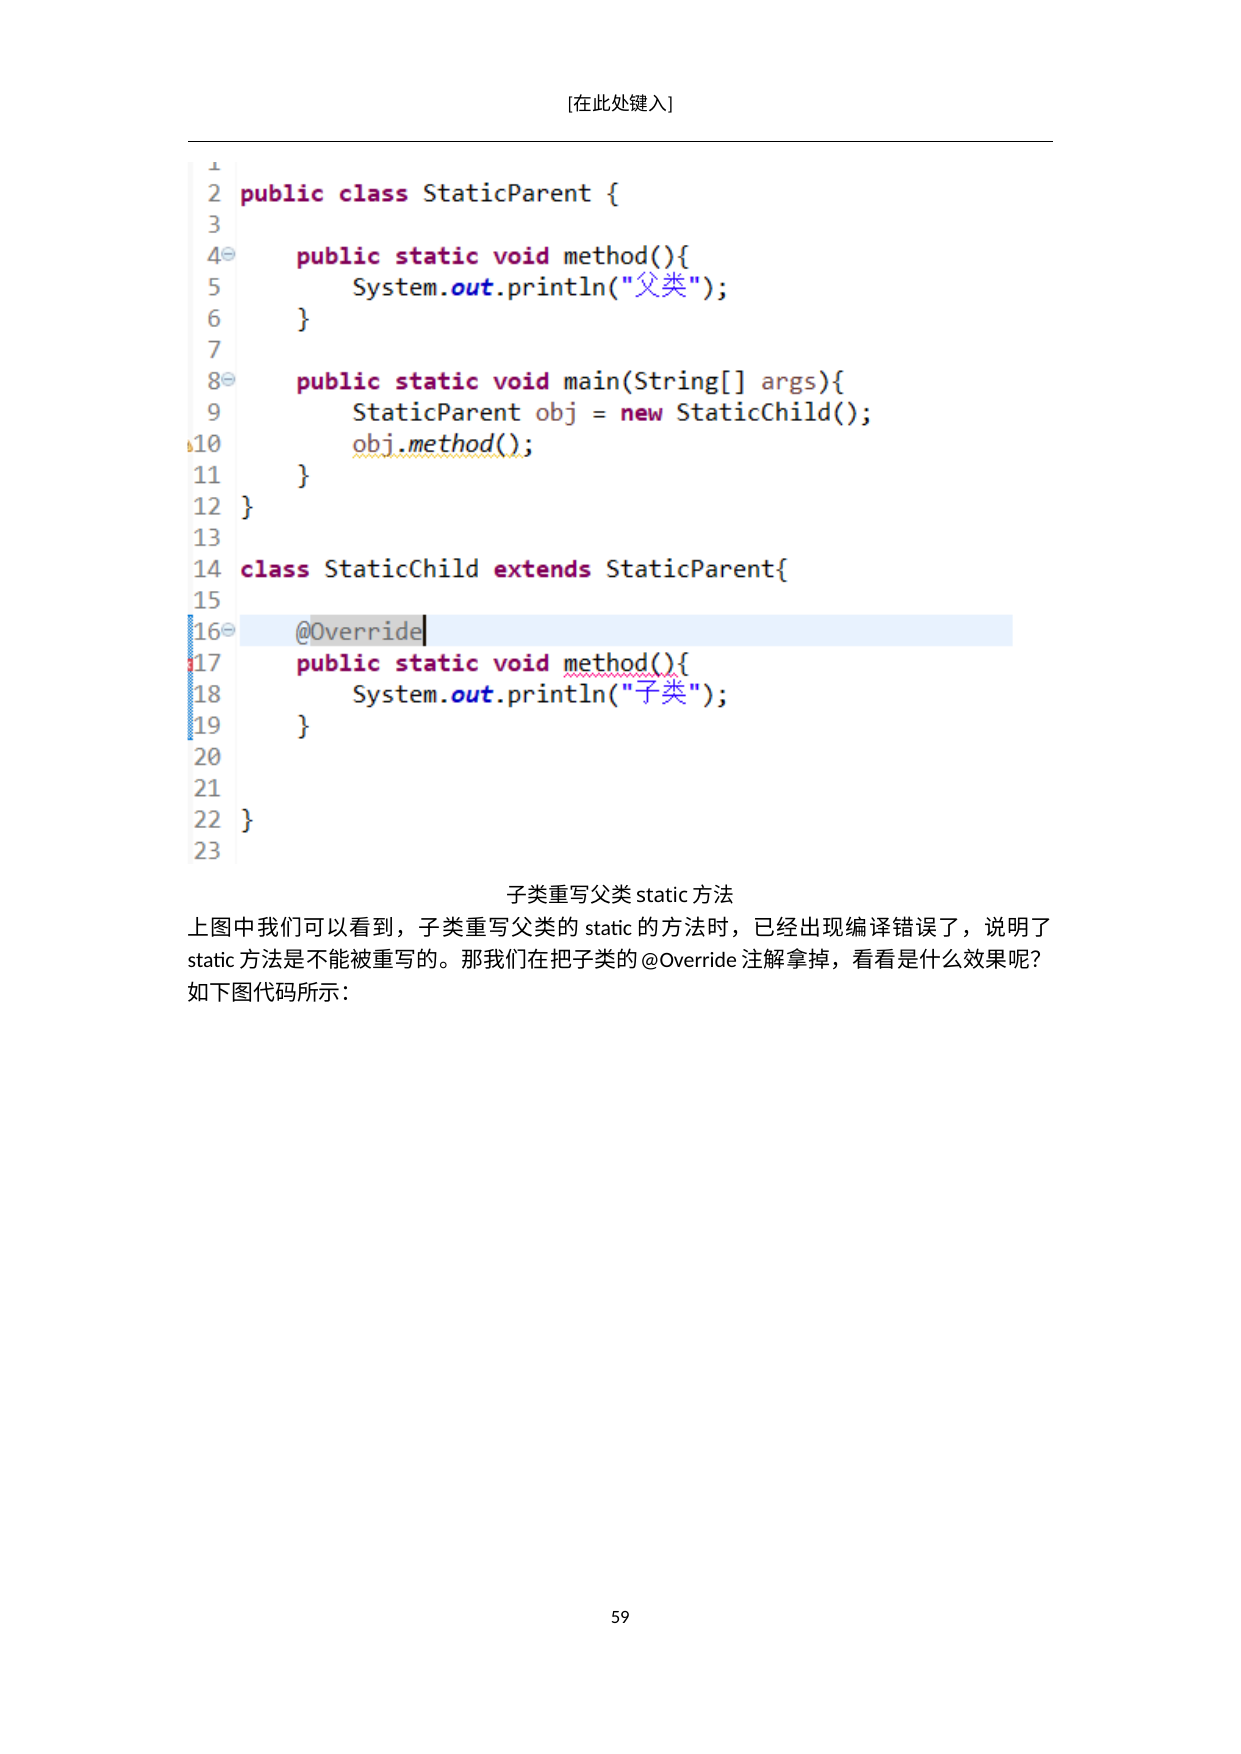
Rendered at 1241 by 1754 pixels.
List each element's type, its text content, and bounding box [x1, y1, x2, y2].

text 子类重写父类static方法 [187, 877, 1053, 909]
picture [187, 162, 1013, 864]
text 上图中我们可以看到，子类重写父类的static的方法时，已经出现编译错误了，说明了static方法是不能被重写的。那我们在把子类的@Override注解拿掉，看看是什么效果呢？如下图代码所示： [187, 909, 1053, 1007]
